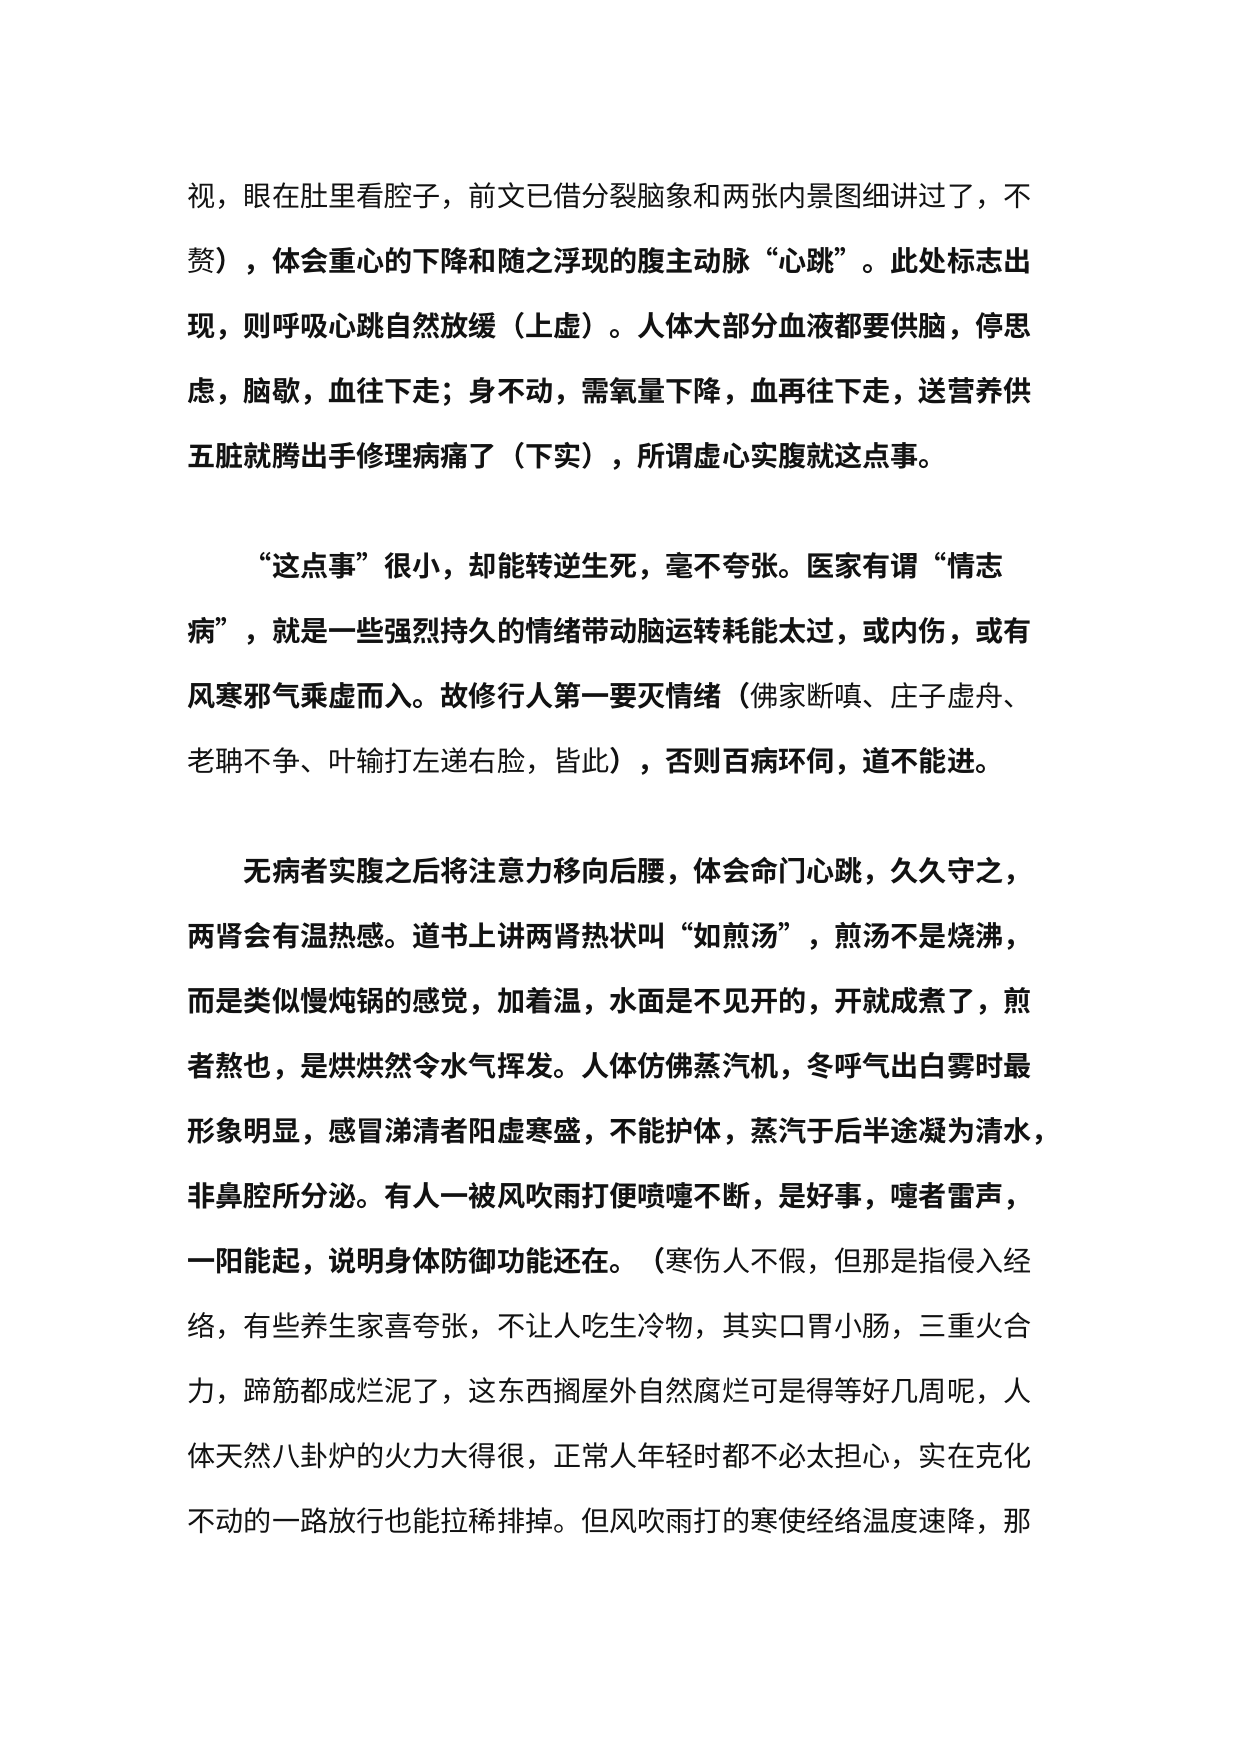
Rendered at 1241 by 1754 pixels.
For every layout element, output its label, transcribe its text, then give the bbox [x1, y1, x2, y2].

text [187, 162, 1053, 487]
text “这点事”很小，却能转逆生死，毫不夸张。医家有谓“情志病”，就是一些强烈持久的情绪带动脑运转耗能太过，或内伤，或有风寒邪气乘虚而入。故修行人第一要灭情绪（佛家断嗔、庄子虚舟、老聃不争、叶输打左递右脸，皆此），否则百病环伺，道不能进。 [187, 532, 1053, 792]
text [187, 837, 1053, 1552]
